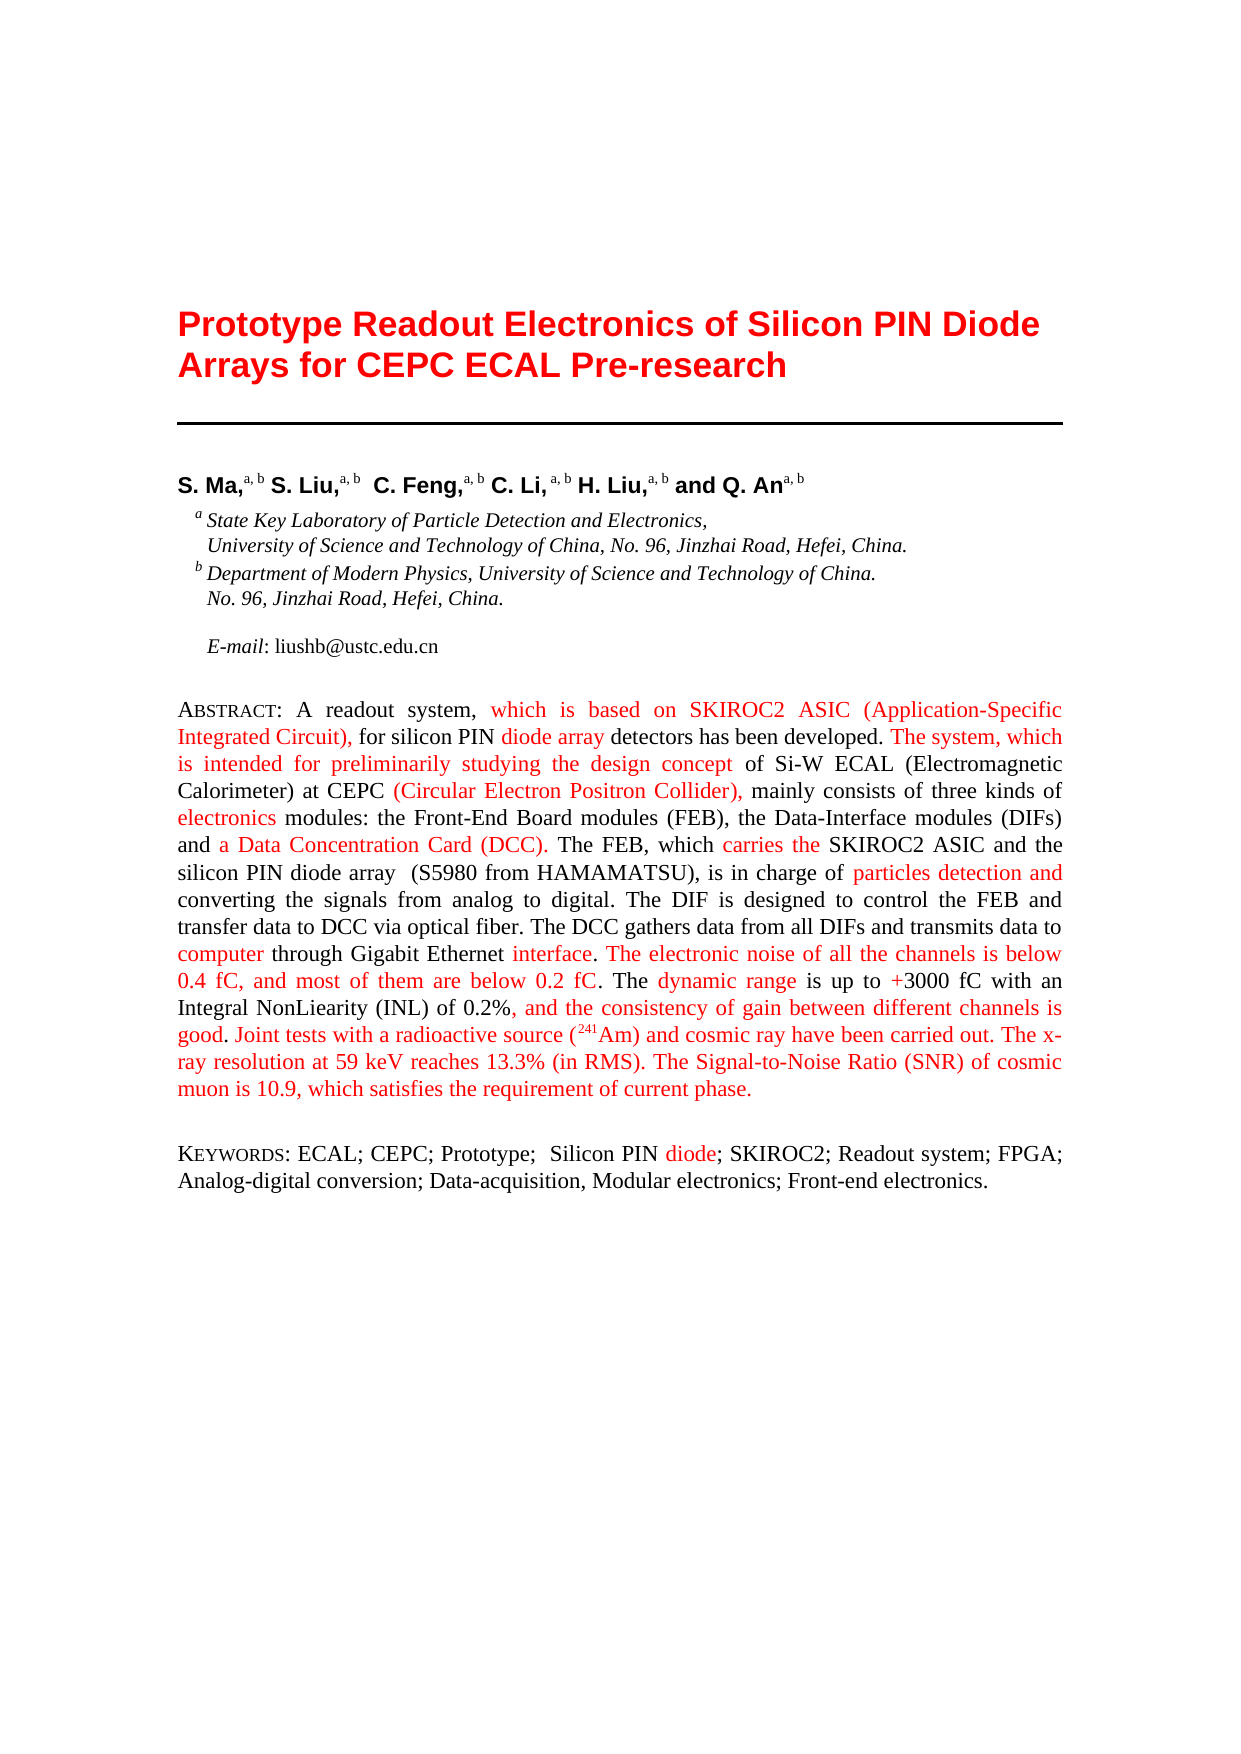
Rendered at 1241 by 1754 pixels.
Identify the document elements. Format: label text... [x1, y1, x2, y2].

text State Key Laboratory of Particle Detection and Electronics, University of Science and Technology of China, No. 96, Jinzhai Road, Hefei, China. [195, 504, 1063, 557]
title Prototype Readout Electronics of Silicon PIN Diode Arrays for CEPC ECAL Pre-research [177, 303, 1063, 422]
text Abstract: A readout system, which is based on SKIROC2 ASIC (Application-Specific Integrated Circuit), for silicon PIN diode array detectors has been developed. The system, which is intended for preliminarily studying the design concept of Si-W ECAL (Electromagnetic Calorimeter) at CEPC (Circular Electron Positron Collider), mainly consists of three kinds of electronics modules: the Front-End Board modules (FEB), the Data-Interface modules (DIFs) and a Data Concentration Card (DCC). The FEB, which carries the SKIROC2 ASIC and the silicon PIN diode array (S5980 from HAMAMATSU), is in charge of particles detection and converting the signals from analog to digital. The DIF is designed to control the FEB and transfer data to DCC via optical fiber. The DCC gathers data from all DIFs and transmits data to computer through Gigabit Ethernet interface. The electronic noise of all the channels is below 0.4 fC, and most of them are below 0.2 fC. The dynamic range is up to +3000 fC with an Integral NonLiearity (INL) of 0.2%, and the consistency of gain between different channels is good. Joint tests with a radioactive source (241Am) and cosmic ray have been carried out. The x-ray resolution at 59 keV reaches 13.3% (in RMS). The Signal-to-Noise Ratio (SNR) of cosmic muon is 10.9, which satisfies the requirement of current phase. [177, 696, 1063, 1102]
text E-mail: liushb@ustc.edu.cn [207, 634, 1063, 658]
text Keywords: ECAL; CEPC; Prototype; Silicon PIN diode; SKIROC2; Readout system; FPGA; Analog-digital conversion; Data-acquisition, Modular electronics; Front-end electronics. [177, 1139, 1063, 1194]
text Department of Modern Physics, University of Science and Technology of China. No. 96, Jinzhai Road, Hefei, China. [195, 557, 1063, 610]
text S. Ma,a, b S. Liu,a, b C. Feng,a, b C. Li, a, b H. Liu,a, b and Q. Ana, b [177, 475, 1063, 498]
